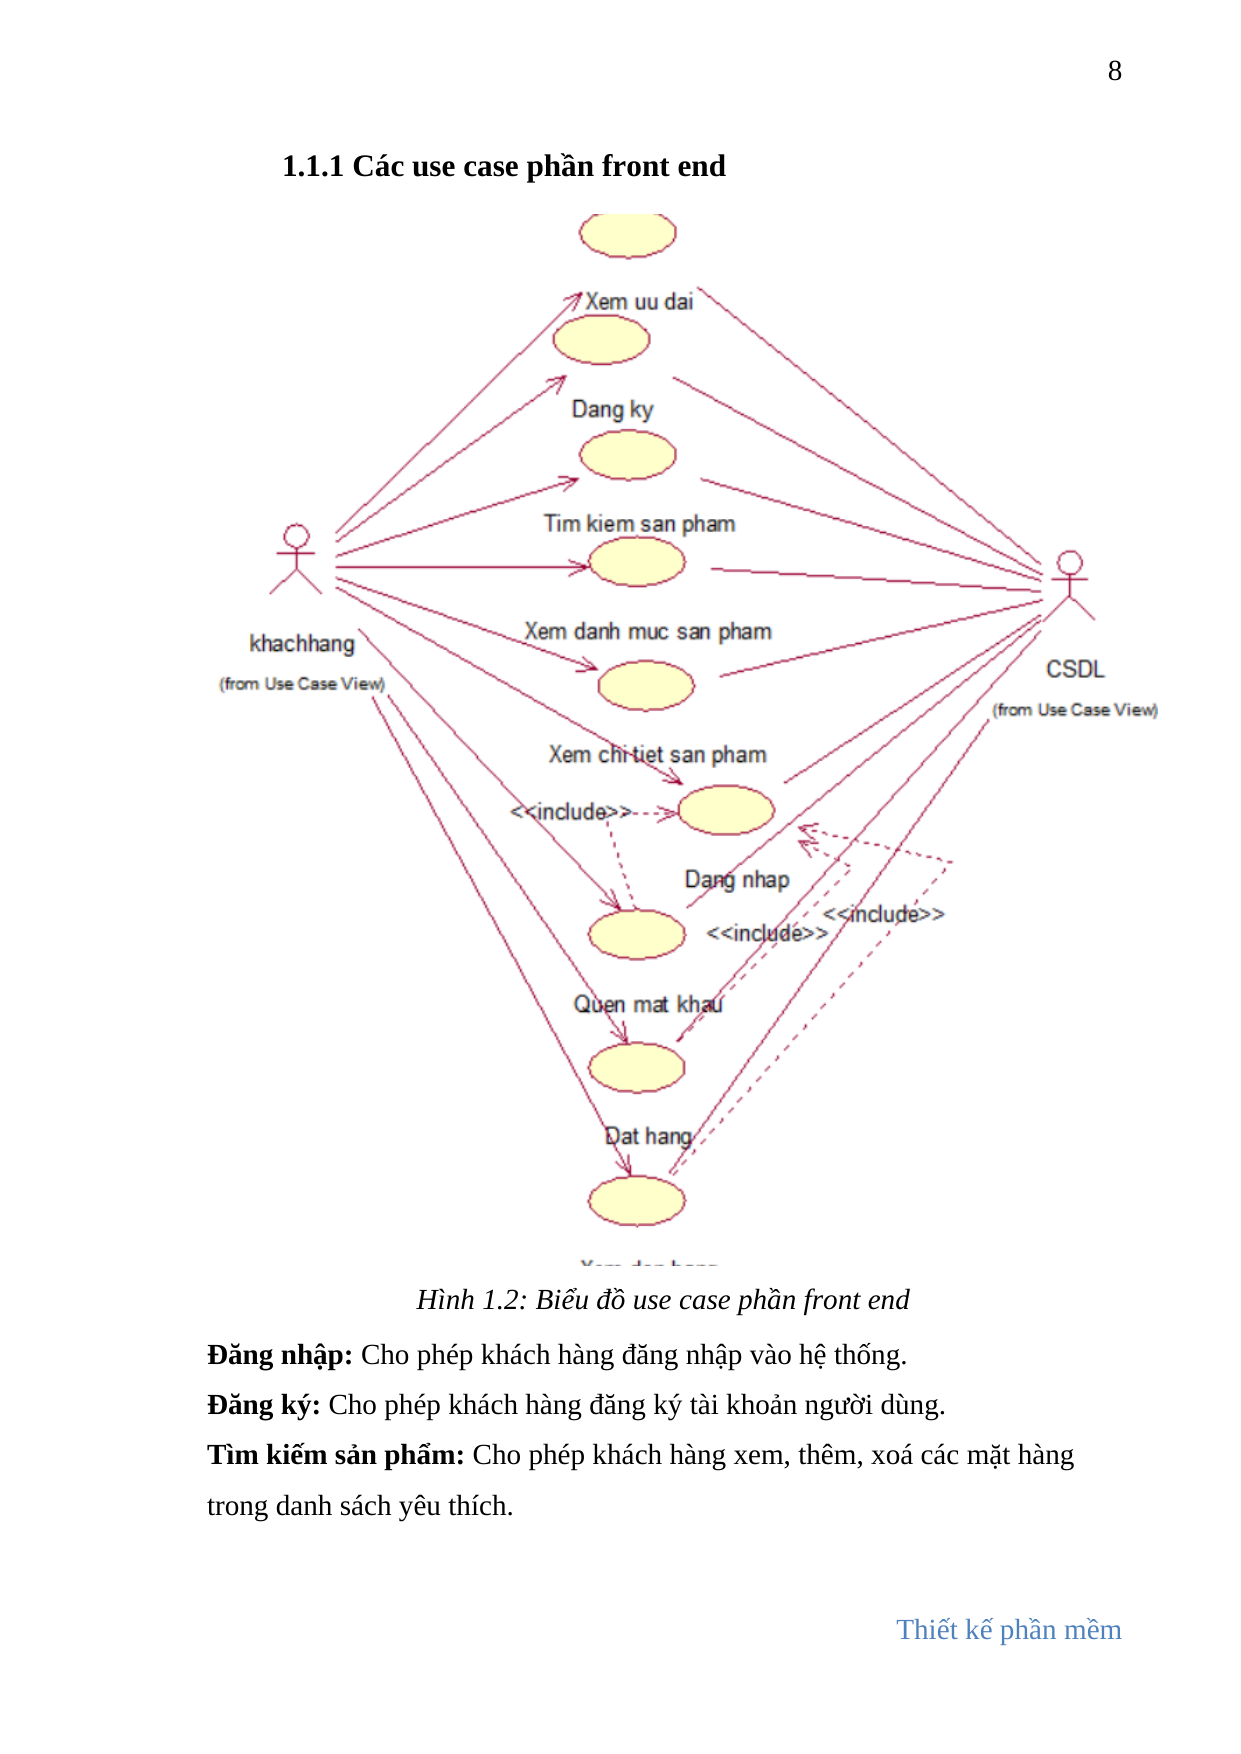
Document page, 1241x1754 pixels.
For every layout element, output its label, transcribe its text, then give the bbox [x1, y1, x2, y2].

text Đăng ký: Cho phép khách hàng đăng ký tài khoản người dùng. [207, 1387, 1122, 1421]
text trong danh sách yêu thích. [207, 1488, 1122, 1521]
picture [206, 214, 1165, 1266]
subtitle 1.1.1 Các use case phần front end [207, 148, 1122, 184]
text Đăng nhập: Cho phép khách hàng đăng nhập vào hệ thống. [207, 1337, 1122, 1370]
text Hình 1.2: Biểu đồ use case phần front end [207, 1282, 1122, 1316]
text Tìm kiếm sản phẩm: Cho phép khách hàng xem, thêm, xoá các mặt hàng [207, 1437, 1122, 1471]
